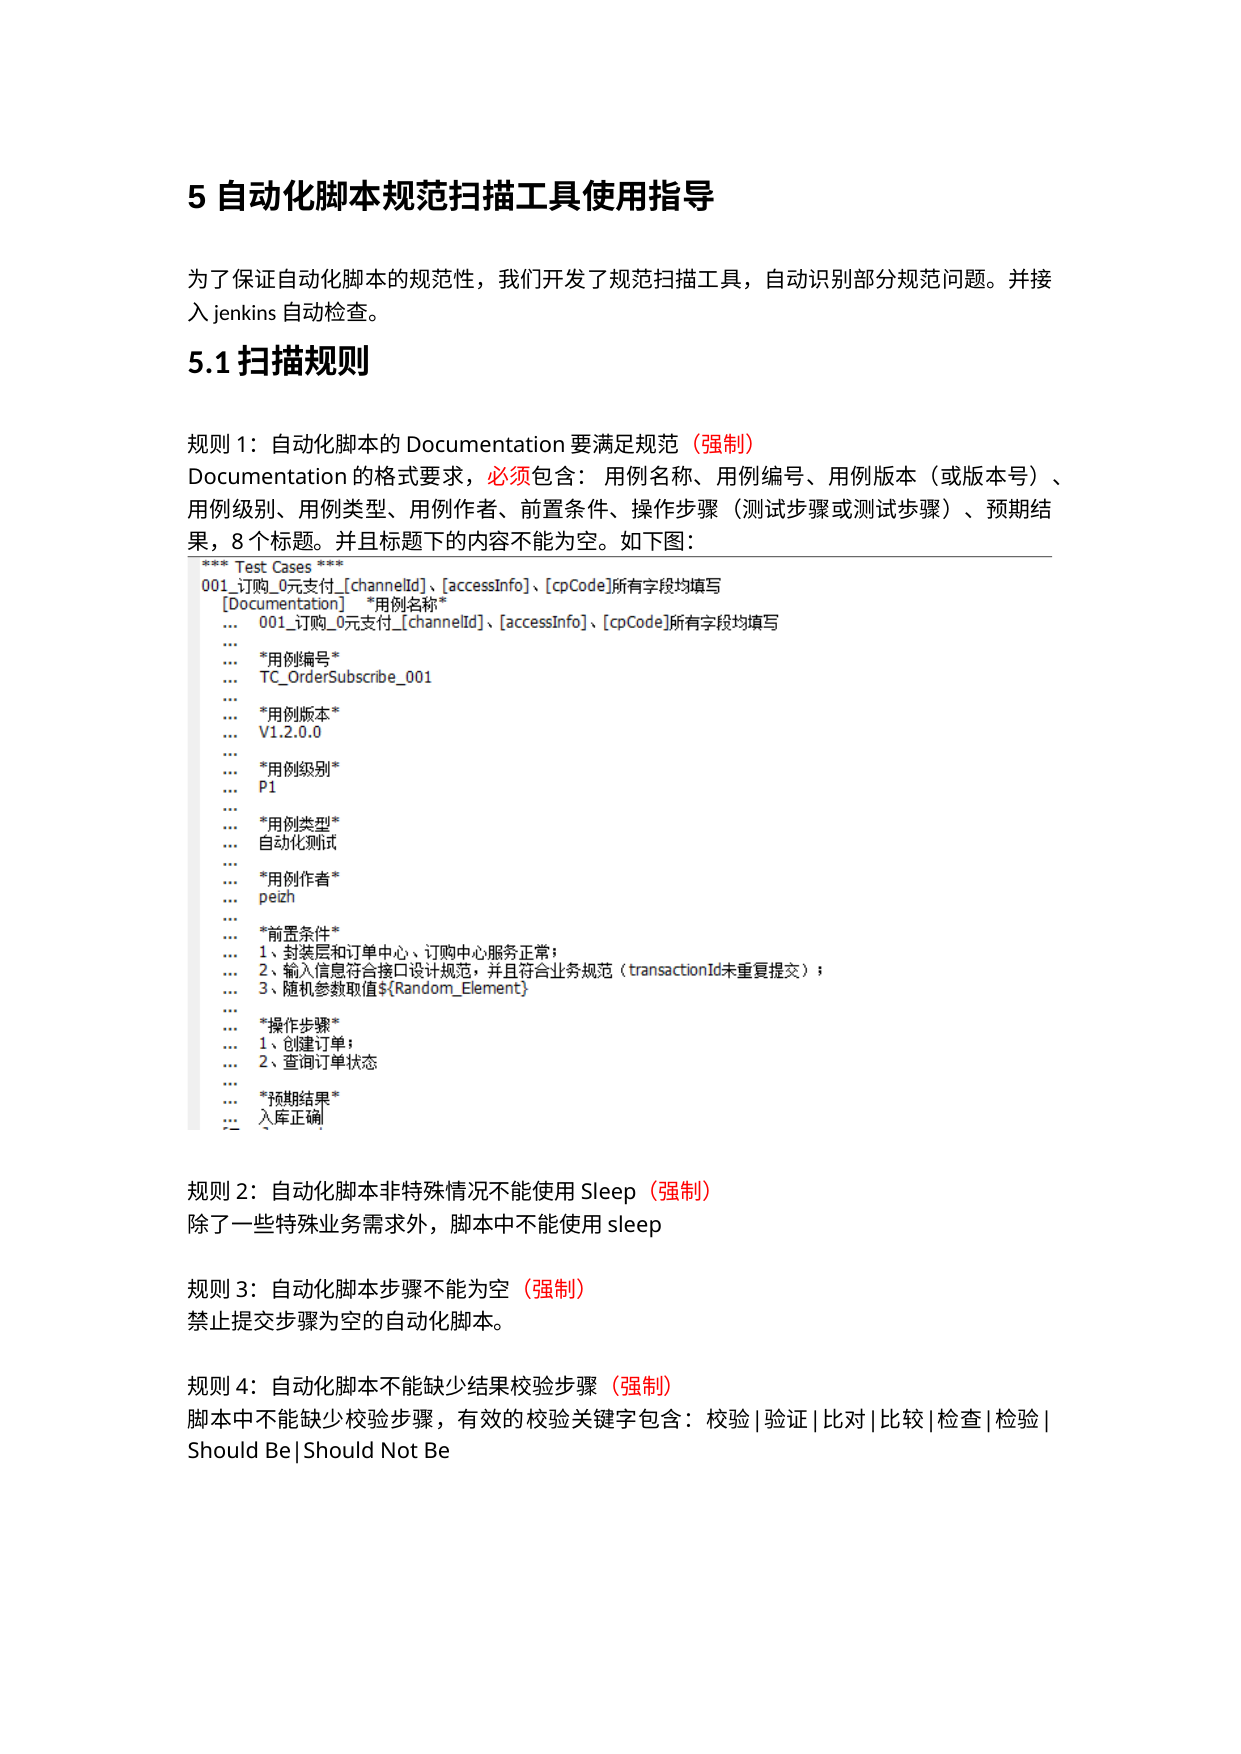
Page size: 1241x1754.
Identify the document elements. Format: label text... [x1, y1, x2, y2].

text 规则3：自动化脚本步骤不能为空（强制） [187, 1271, 1053, 1304]
subtitle 5 自动化脚本规范扫描工具使用指导 [187, 162, 1053, 227]
text 脚本中不能缺少校验步骤，有效的校验关键字包含：校验|验证|比对|比较|检查|检验|Should Be|Should Not Be [187, 1401, 1053, 1466]
text Documentation的格式要求，必须包含： 用例名称、用例编号、用例版本（或版本号）、用例级别、用例类型、用例作者、前置条件、操作步骤（测试步骤或测试歩骤）、预期结果，8个标题。并且标题下的内容不能为空。如下图： [187, 459, 1053, 556]
text 禁止提交步骤为空的自动化脚本。 [187, 1304, 1053, 1336]
text 规则1：自动化脚本的Documentation要满足规范（强制） [187, 426, 1053, 459]
text 规则4：自动化脚本不能缺少结果校验步骤（强制） [187, 1369, 1053, 1401]
text 除了一些特殊业务需求外，脚本中不能使用sleep [187, 1206, 1053, 1239]
picture [187, 556, 1053, 1130]
text 为了保证自动化脚本的规范性，我们开发了规范扫描工具，自动识别部分规范问题。并接入jenkins自动检查。 [187, 262, 1053, 327]
subtitle 5.1 扫描规则 [187, 327, 1053, 392]
text 规则2：自动化脚本非特殊情况不能使用Sleep（强制） [187, 1174, 1053, 1206]
